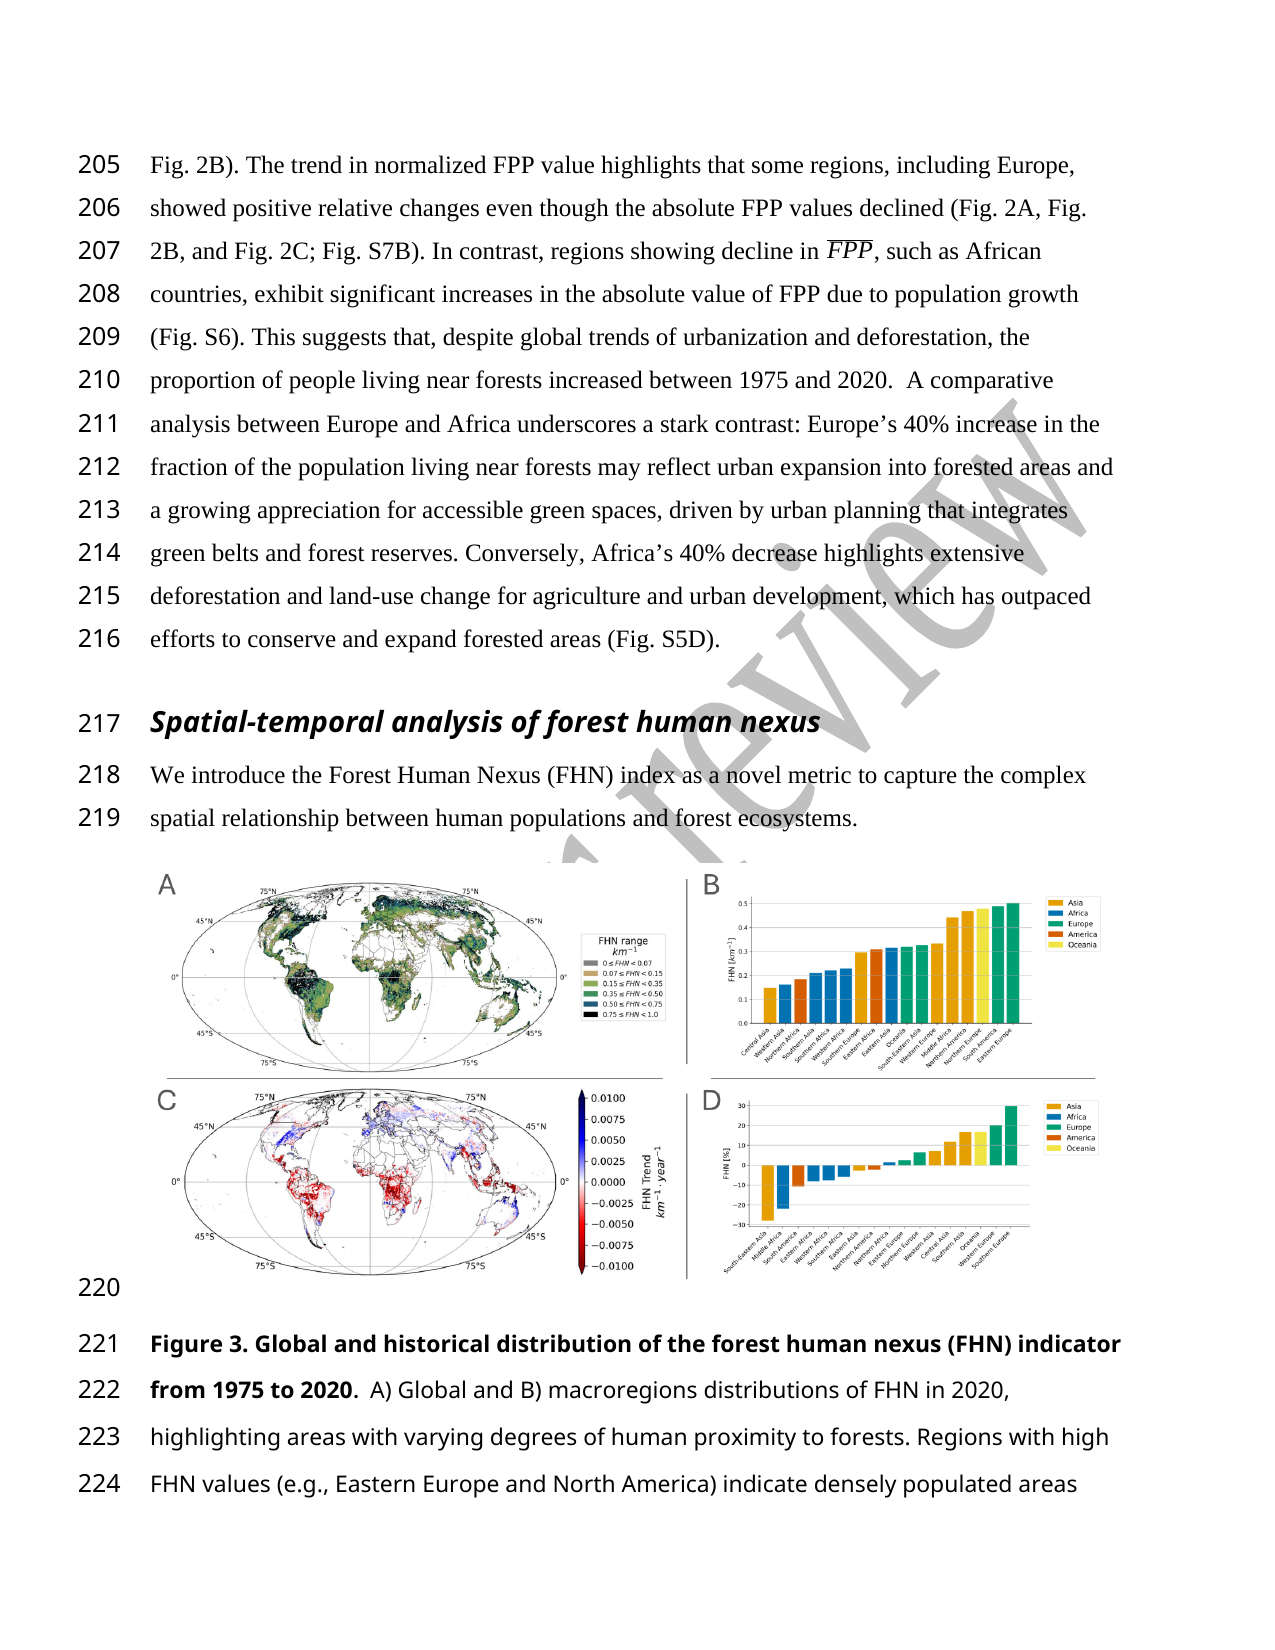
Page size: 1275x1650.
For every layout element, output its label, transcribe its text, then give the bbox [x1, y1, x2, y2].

text We introduce the Forest Human Nexus (FHN) index as a novel metric to capture the complex spatial relationship between human populations and forest ecosystems. [150, 760, 1125, 832]
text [150, 1327, 1125, 1499]
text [150, 150, 1125, 653]
text Spatial-temporal analysis of forest human nexus [150, 701, 1125, 741]
